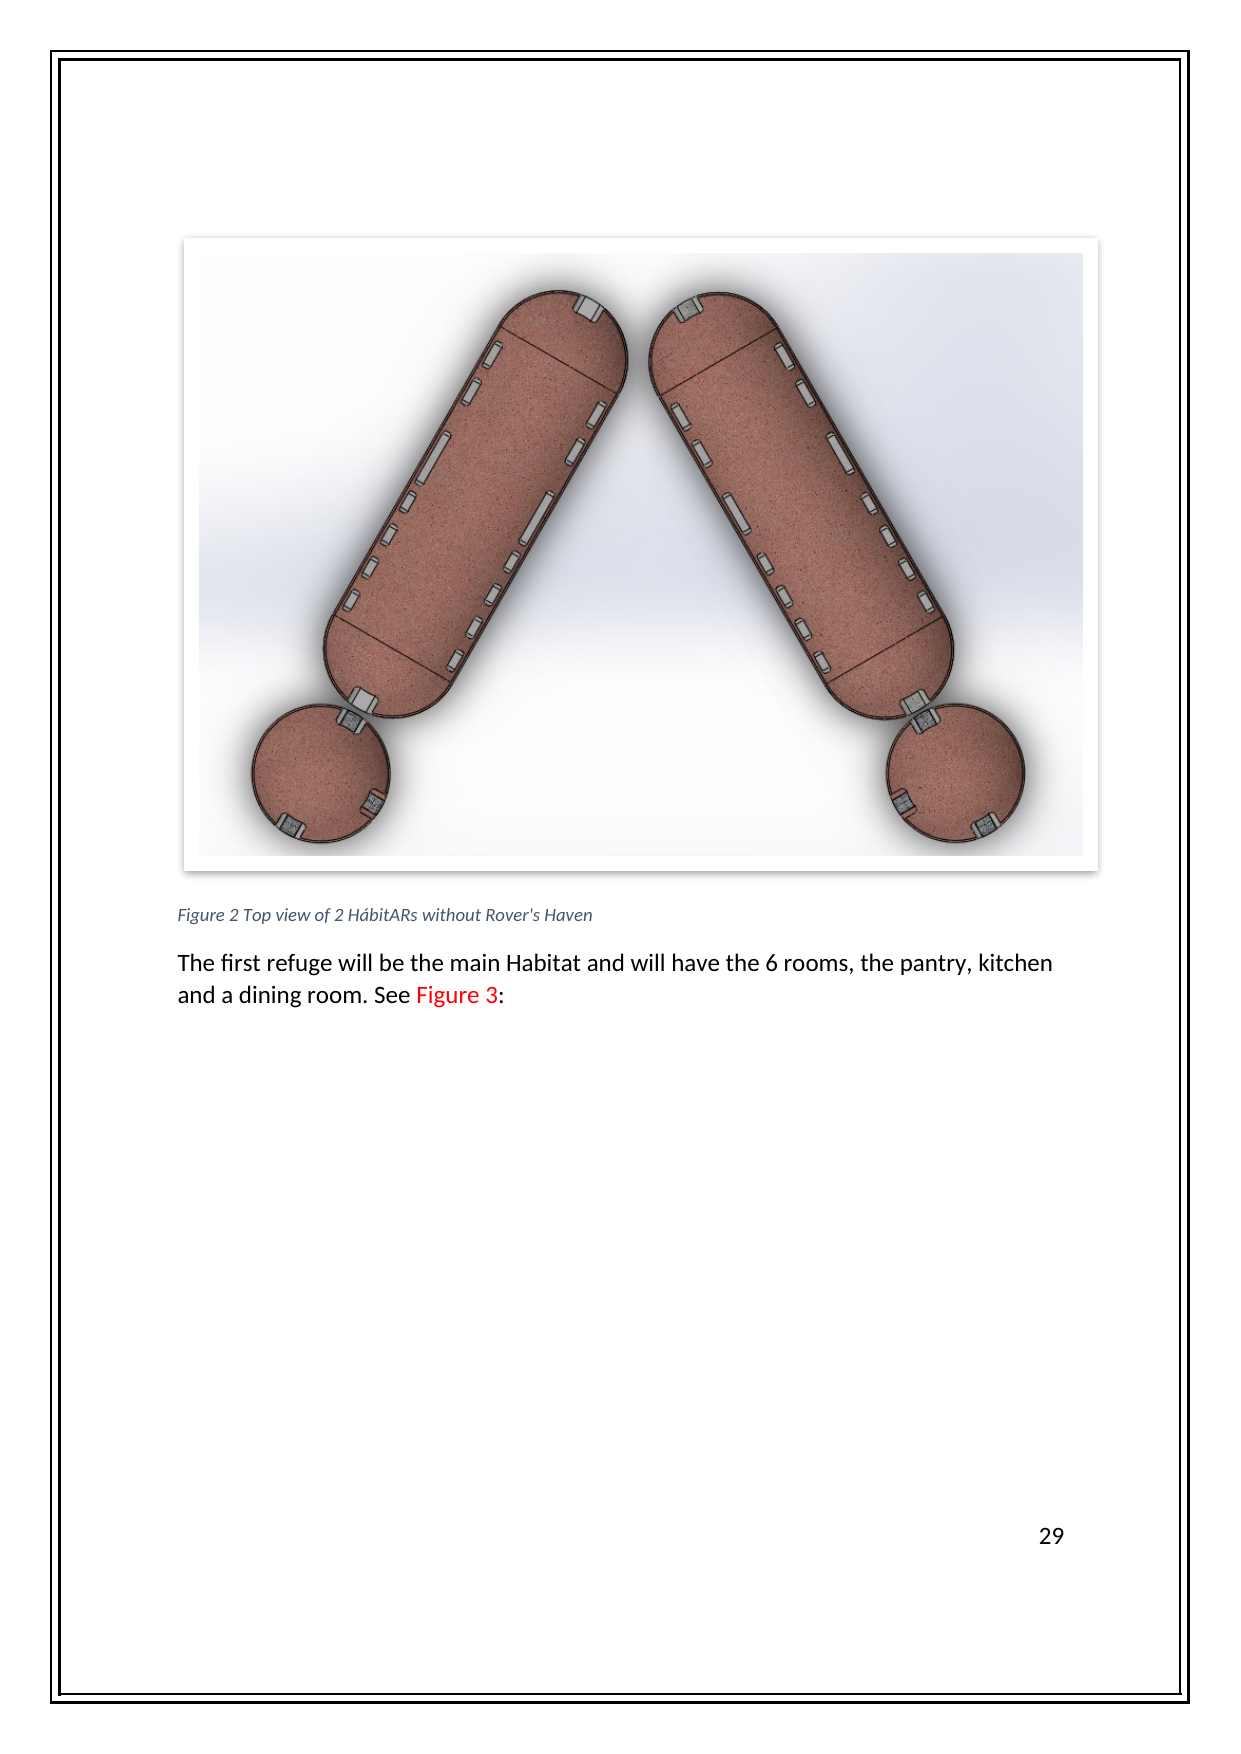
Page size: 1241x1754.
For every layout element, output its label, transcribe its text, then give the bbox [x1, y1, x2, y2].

text Figure 2 Top view of 2 HábitARs without Rover's Haven [177, 903, 1063, 926]
text The first refuge will be the main Habitat and will have the 6 rooms, the pantry, kitchen and a dining room. See Figure 3: [177, 947, 1063, 1010]
picture [199, 253, 1083, 857]
